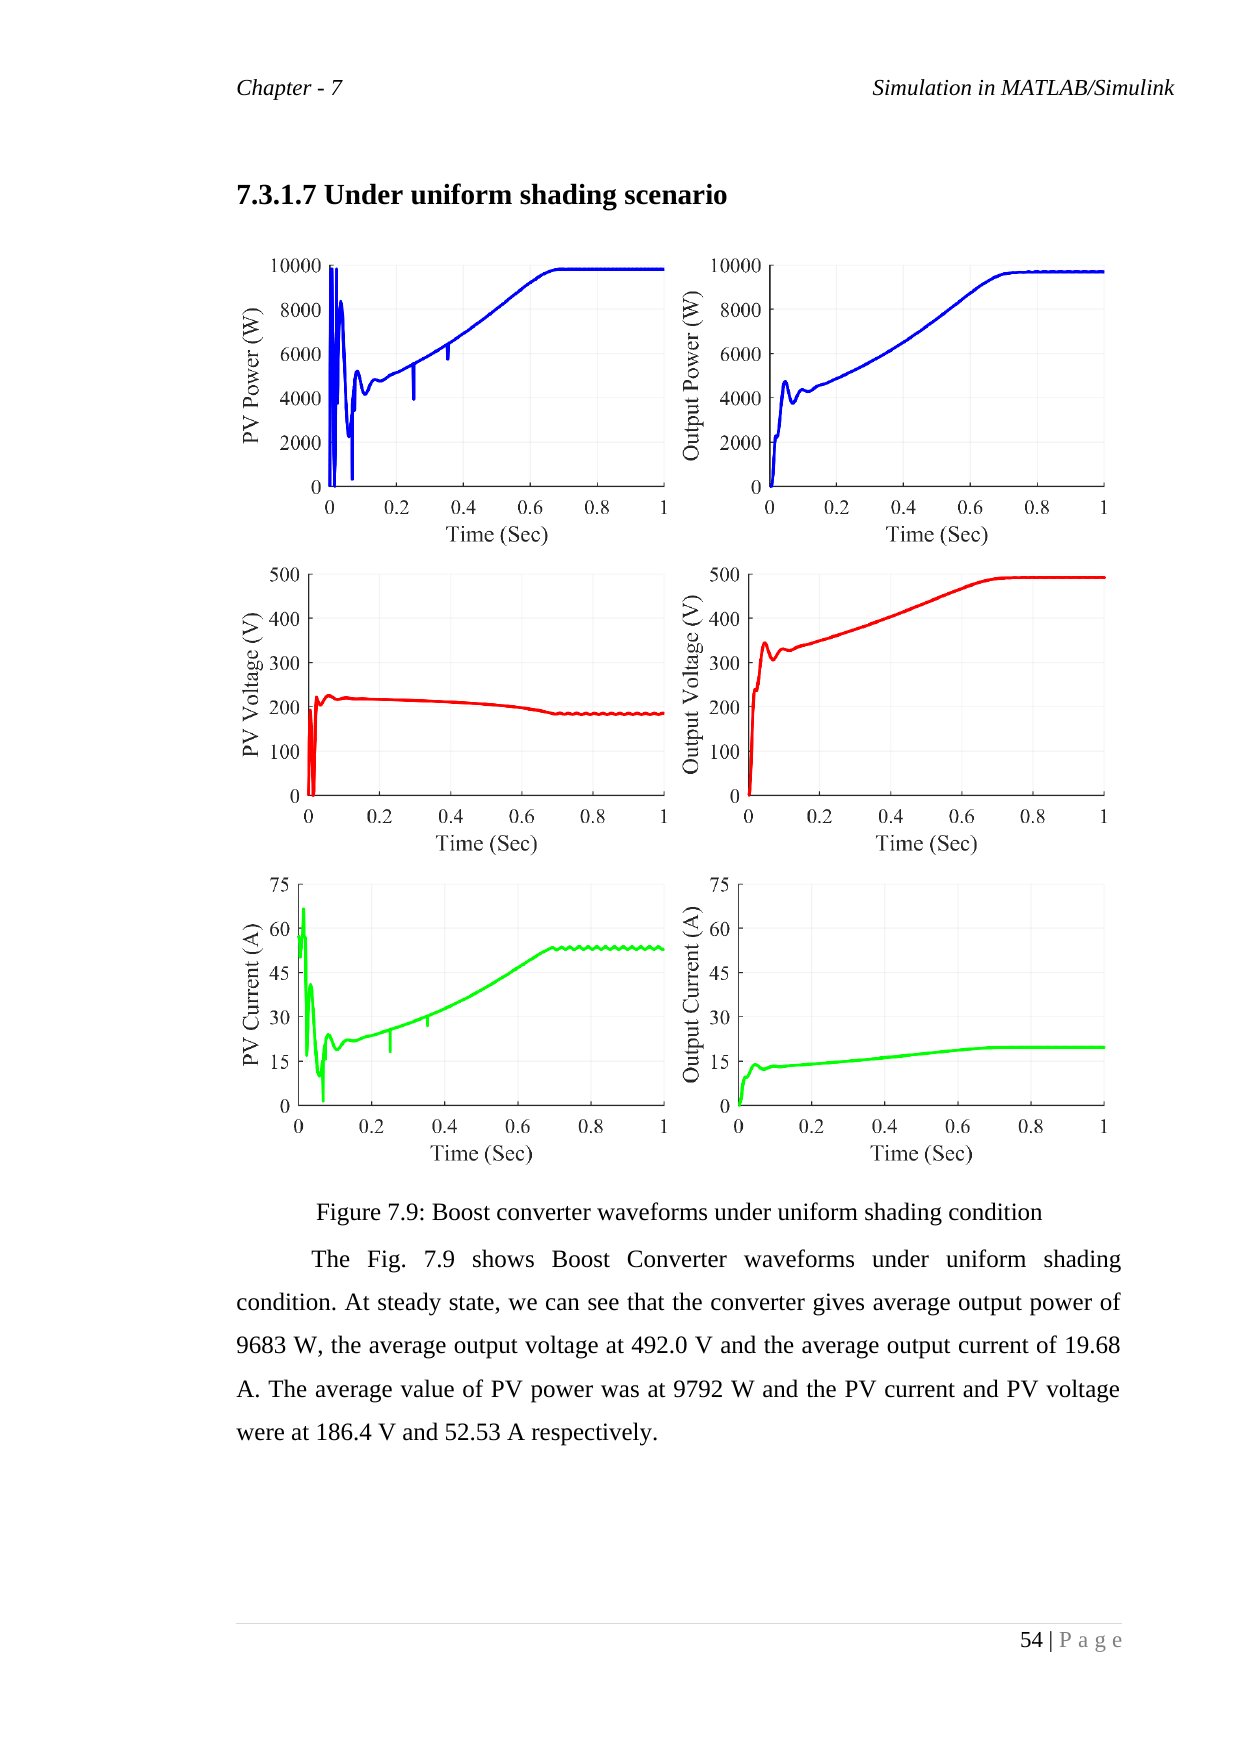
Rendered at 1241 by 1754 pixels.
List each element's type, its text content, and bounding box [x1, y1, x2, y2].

text 7.3.1.7 Under uniform shading scenario [236, 177, 1122, 211]
picture [236, 871, 1117, 1167]
picture [236, 252, 1117, 548]
text Figure 7.9: Boost converter waveforms under uniform shading condition [236, 1197, 1122, 1226]
text The Fig. 7.9 shows Boost Converter waveforms under uniform shading condition. At steady state, we can see that the converter gives average output power of 9683 W, the average output voltage at 492.0 V and the average output current of 19.68 A. The average value of PV power was at 9792 W and the PV current and PV voltage were at 186.4 V and 52.53 A respectively. [236, 1244, 1122, 1446]
picture [236, 561, 1117, 857]
